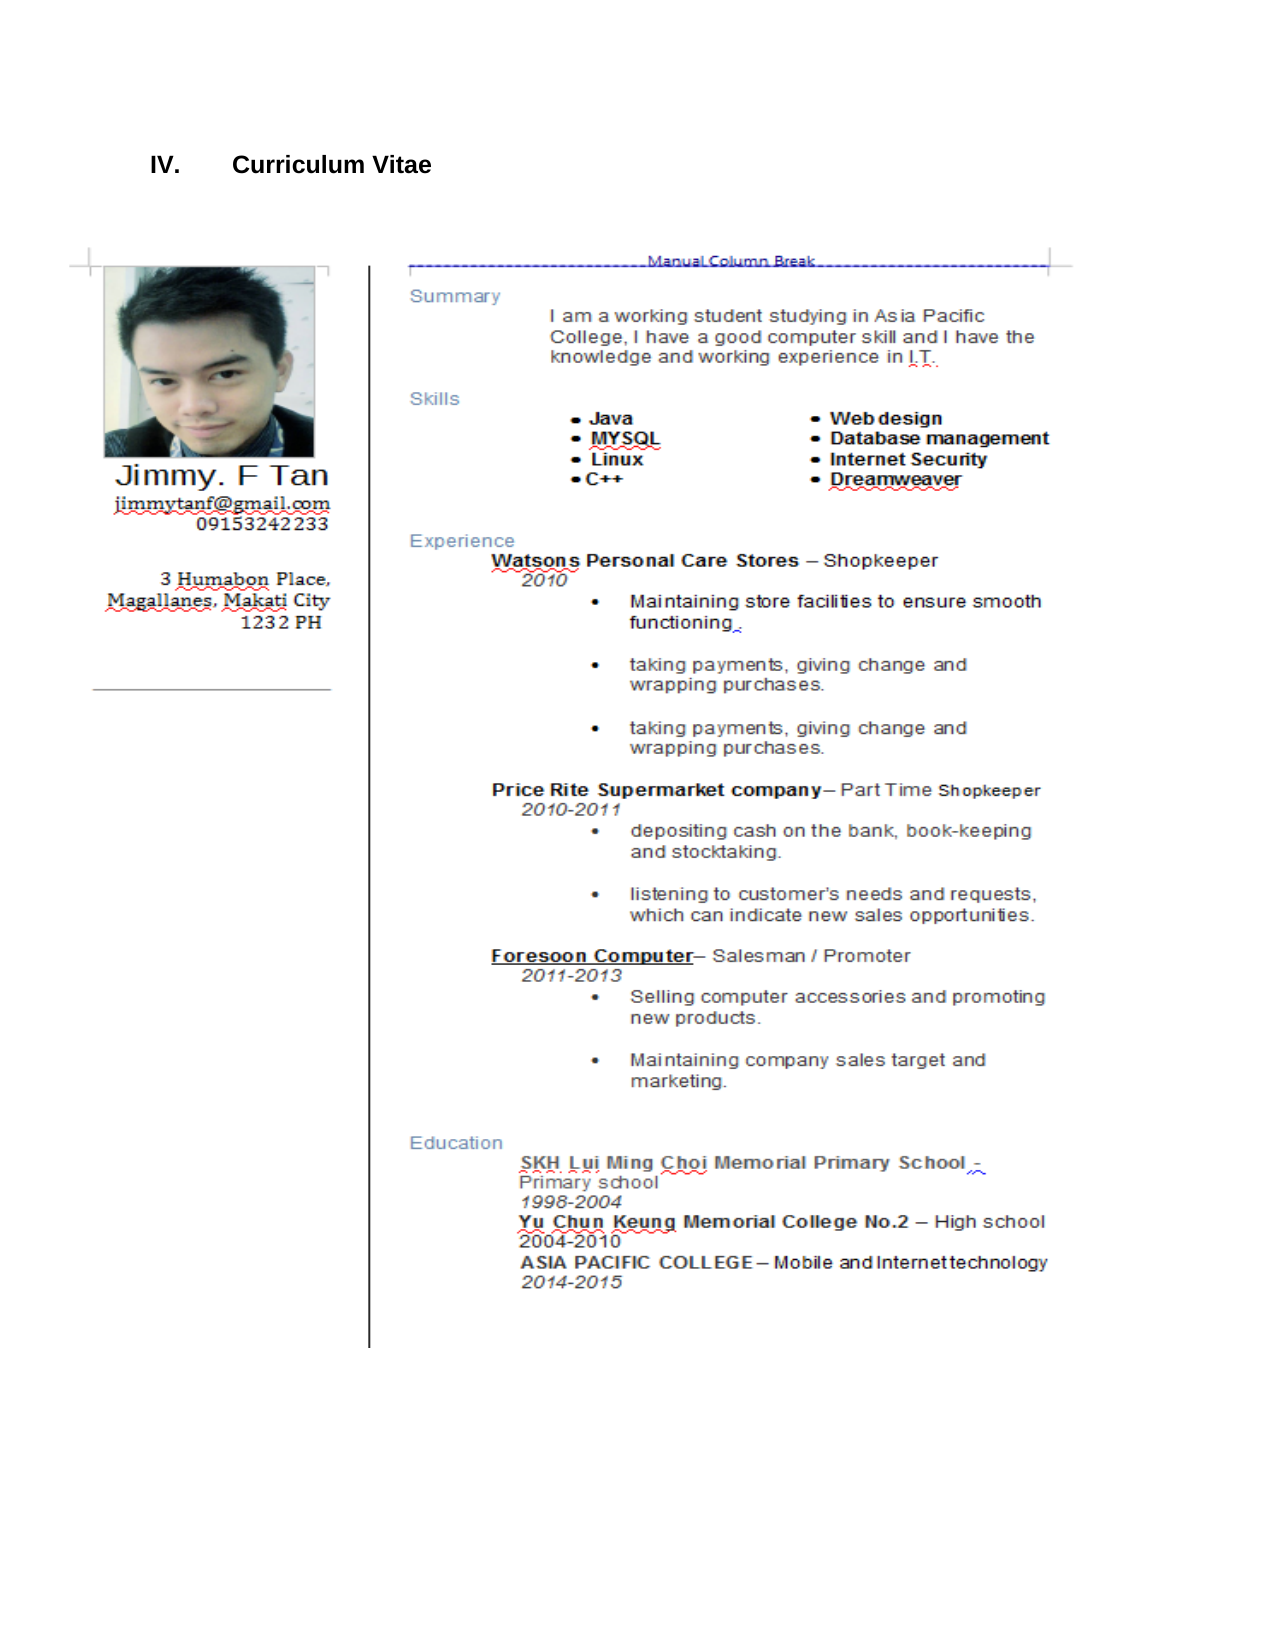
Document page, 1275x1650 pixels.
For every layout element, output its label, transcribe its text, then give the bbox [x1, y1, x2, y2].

picture [66, 204, 1225, 1345]
text IV. Curriculum Vitae [150, 150, 1125, 179]
